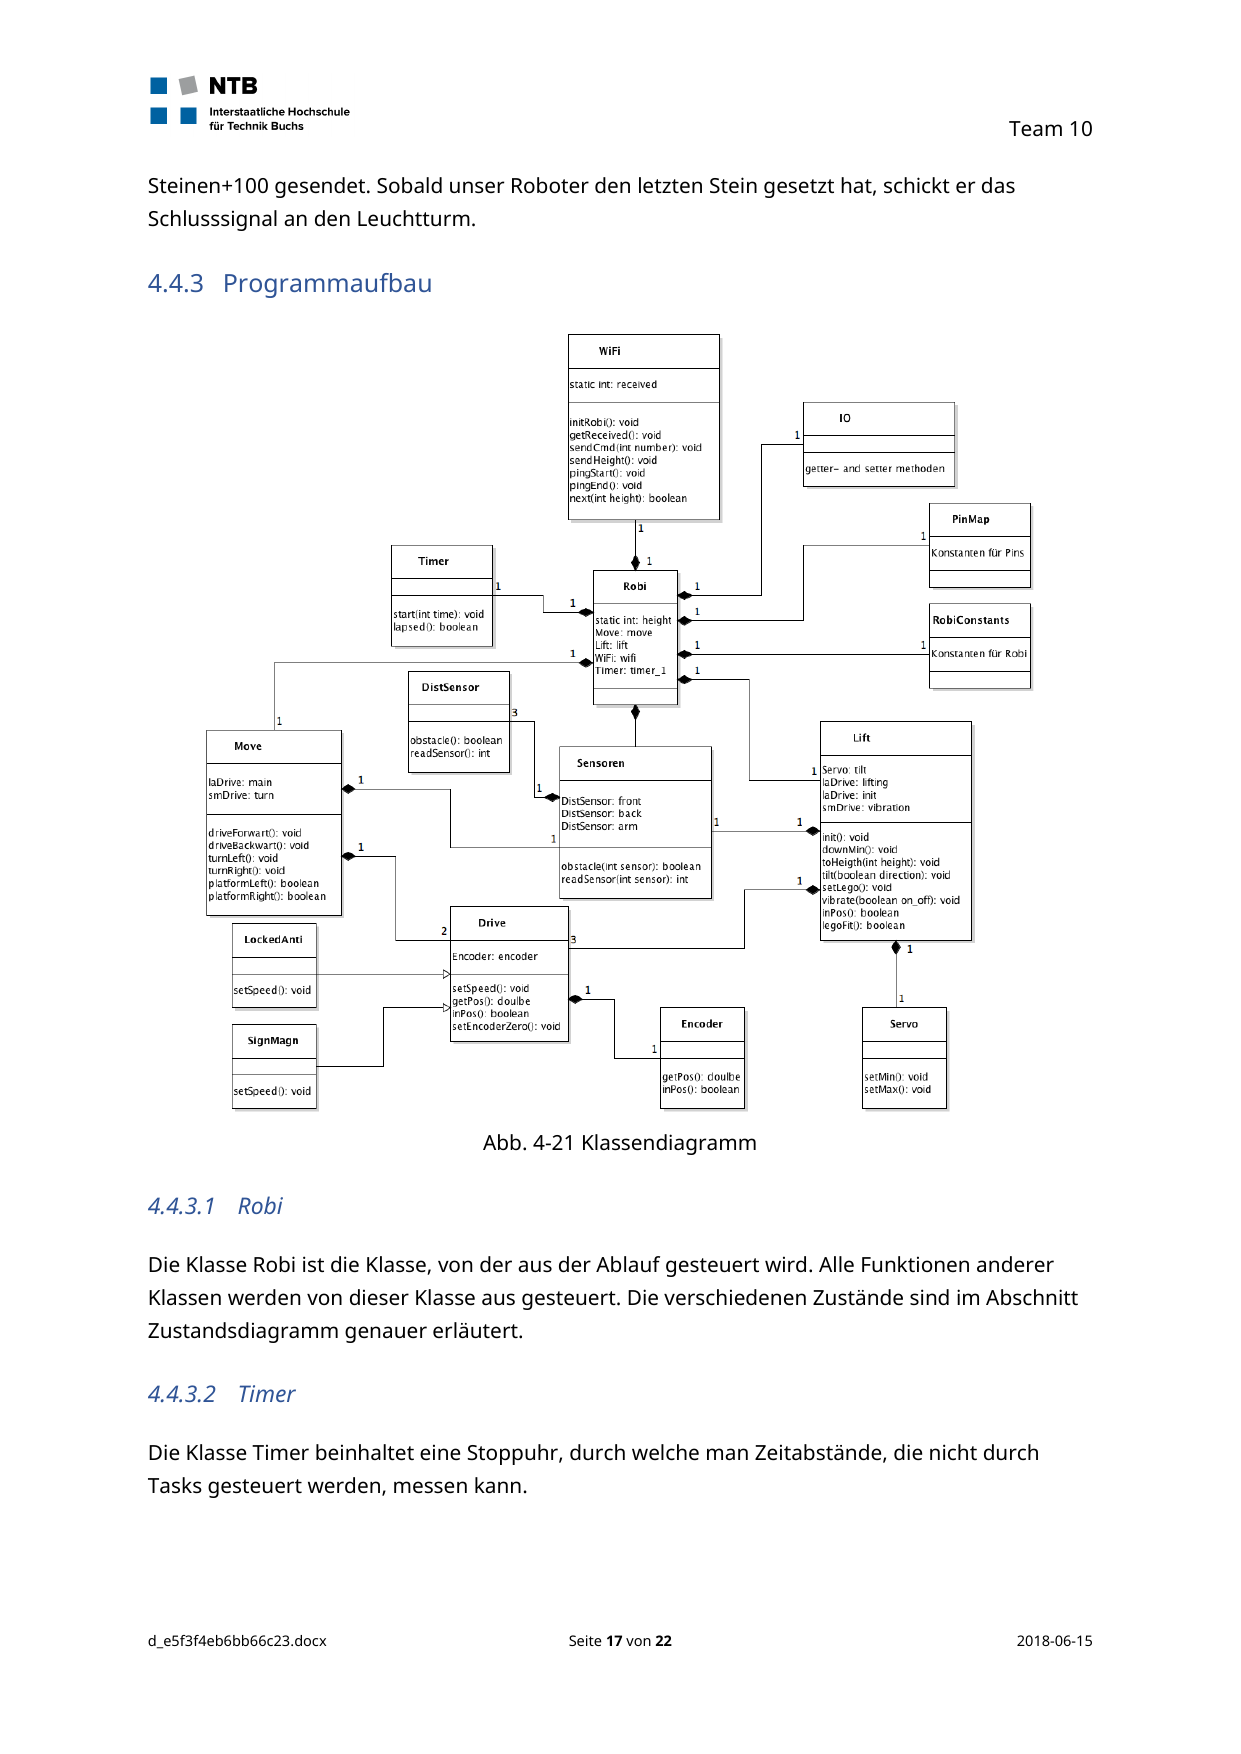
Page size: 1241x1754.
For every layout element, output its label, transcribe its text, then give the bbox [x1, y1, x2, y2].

subtitle Programmaufbau [148, 266, 1093, 300]
picture [206, 334, 1034, 1112]
text Die Klasse Robi ist die Klasse, von der aus der Ablauf gesteuert wird. Alle Funktionen anderer Klassen werden von dieser Klasse aus gesteuert. Die verschiedenen Zustände sind im Abschnitt Zustandsdiagramm genauer erläutert. [148, 1251, 1093, 1344]
subtitle Robi [148, 1190, 1093, 1221]
subtitle Timer [148, 1378, 1093, 1409]
text Die Klasse Timer beinhaltet eine Stoppuhr, durch welche man Zeitabstände, die nicht durch Tasks gesteuert werden, messen kann. [148, 1438, 1093, 1499]
picture [147, 73, 355, 137]
